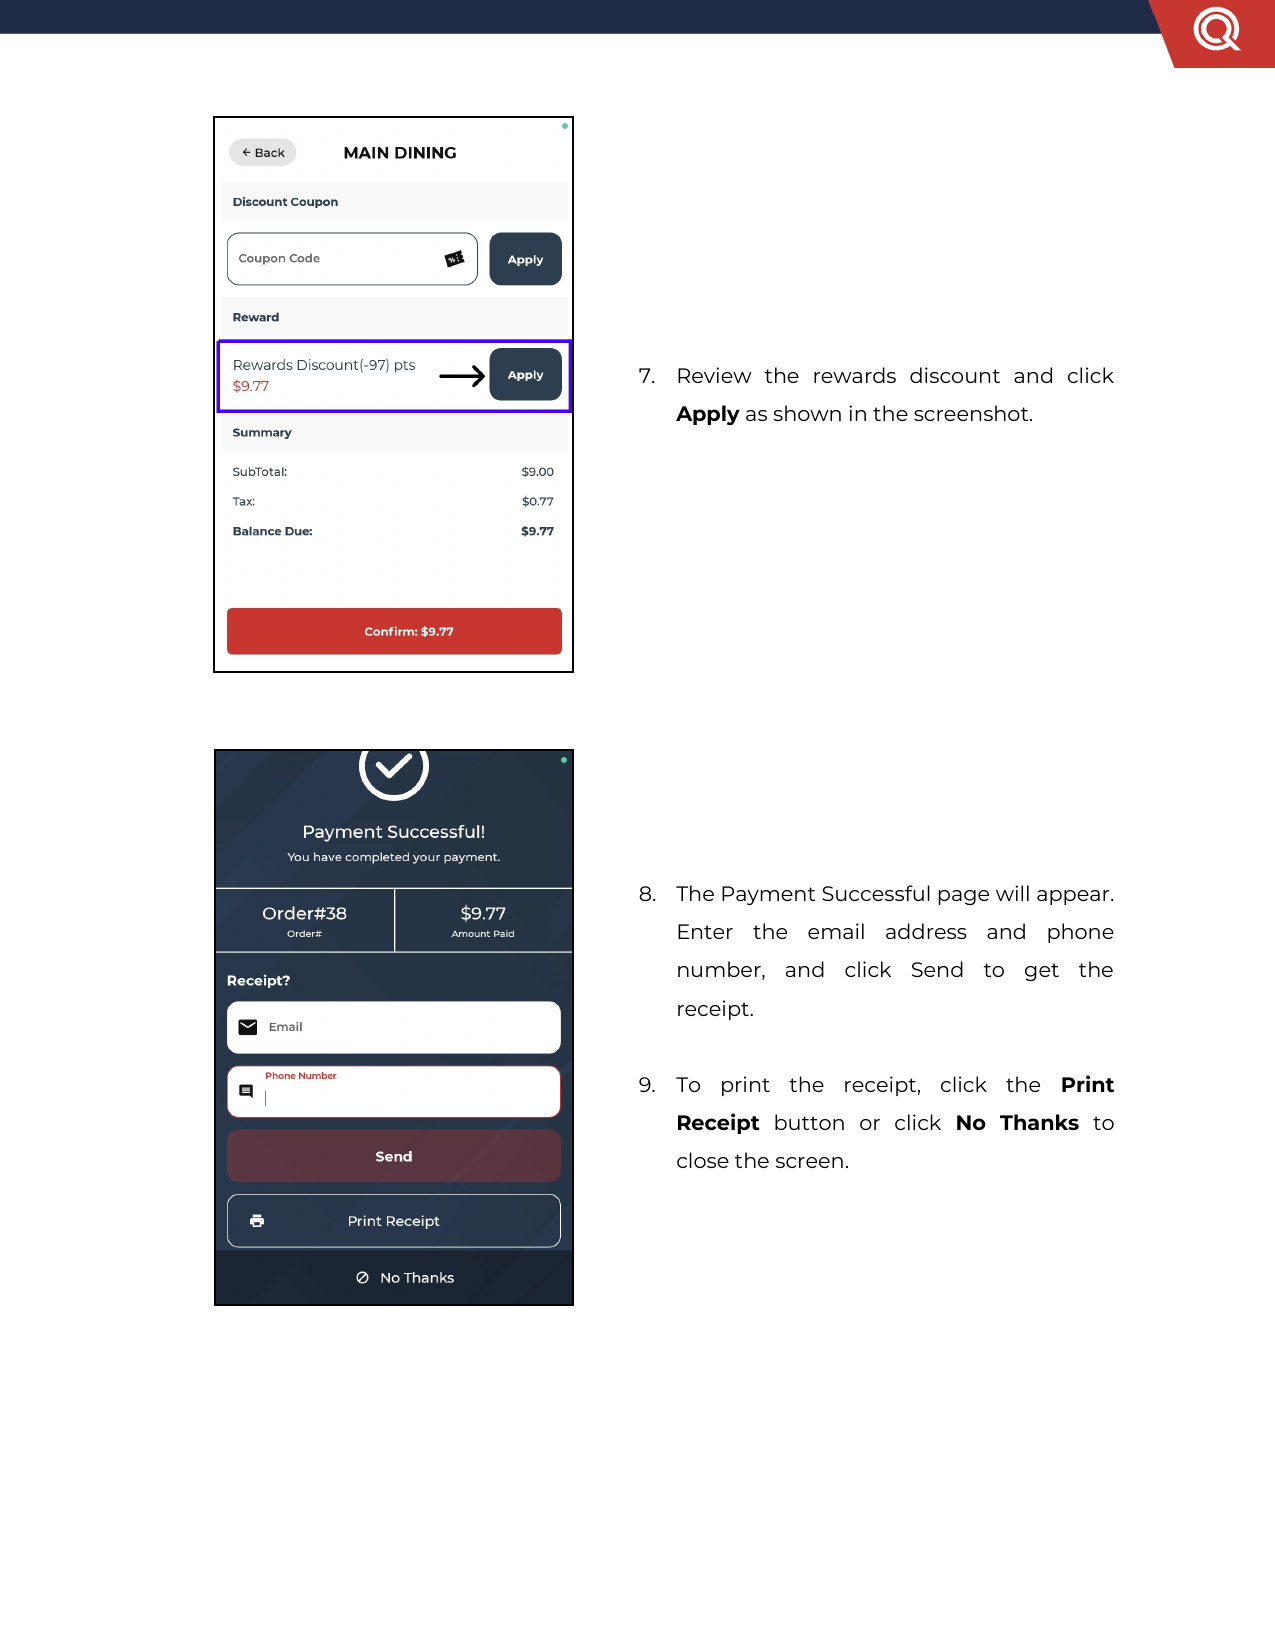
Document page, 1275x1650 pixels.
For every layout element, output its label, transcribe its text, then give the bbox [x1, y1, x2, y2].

picture [0, 0, 1275, 68]
table_header [150, 739, 637, 1329]
table_header The Payment Successful page will appear. Enter the email address and phone number, and click Send to get the receipt. To print the receipt, click the Print Receipt button or click No Thanks to close the screen. [638, 739, 1125, 1329]
picture [216, 751, 572, 1304]
picture [215, 118, 572, 671]
table_header [150, 105, 637, 697]
table_header Review the rewards discount and click Apply as shown in the screenshot. [638, 105, 1125, 697]
